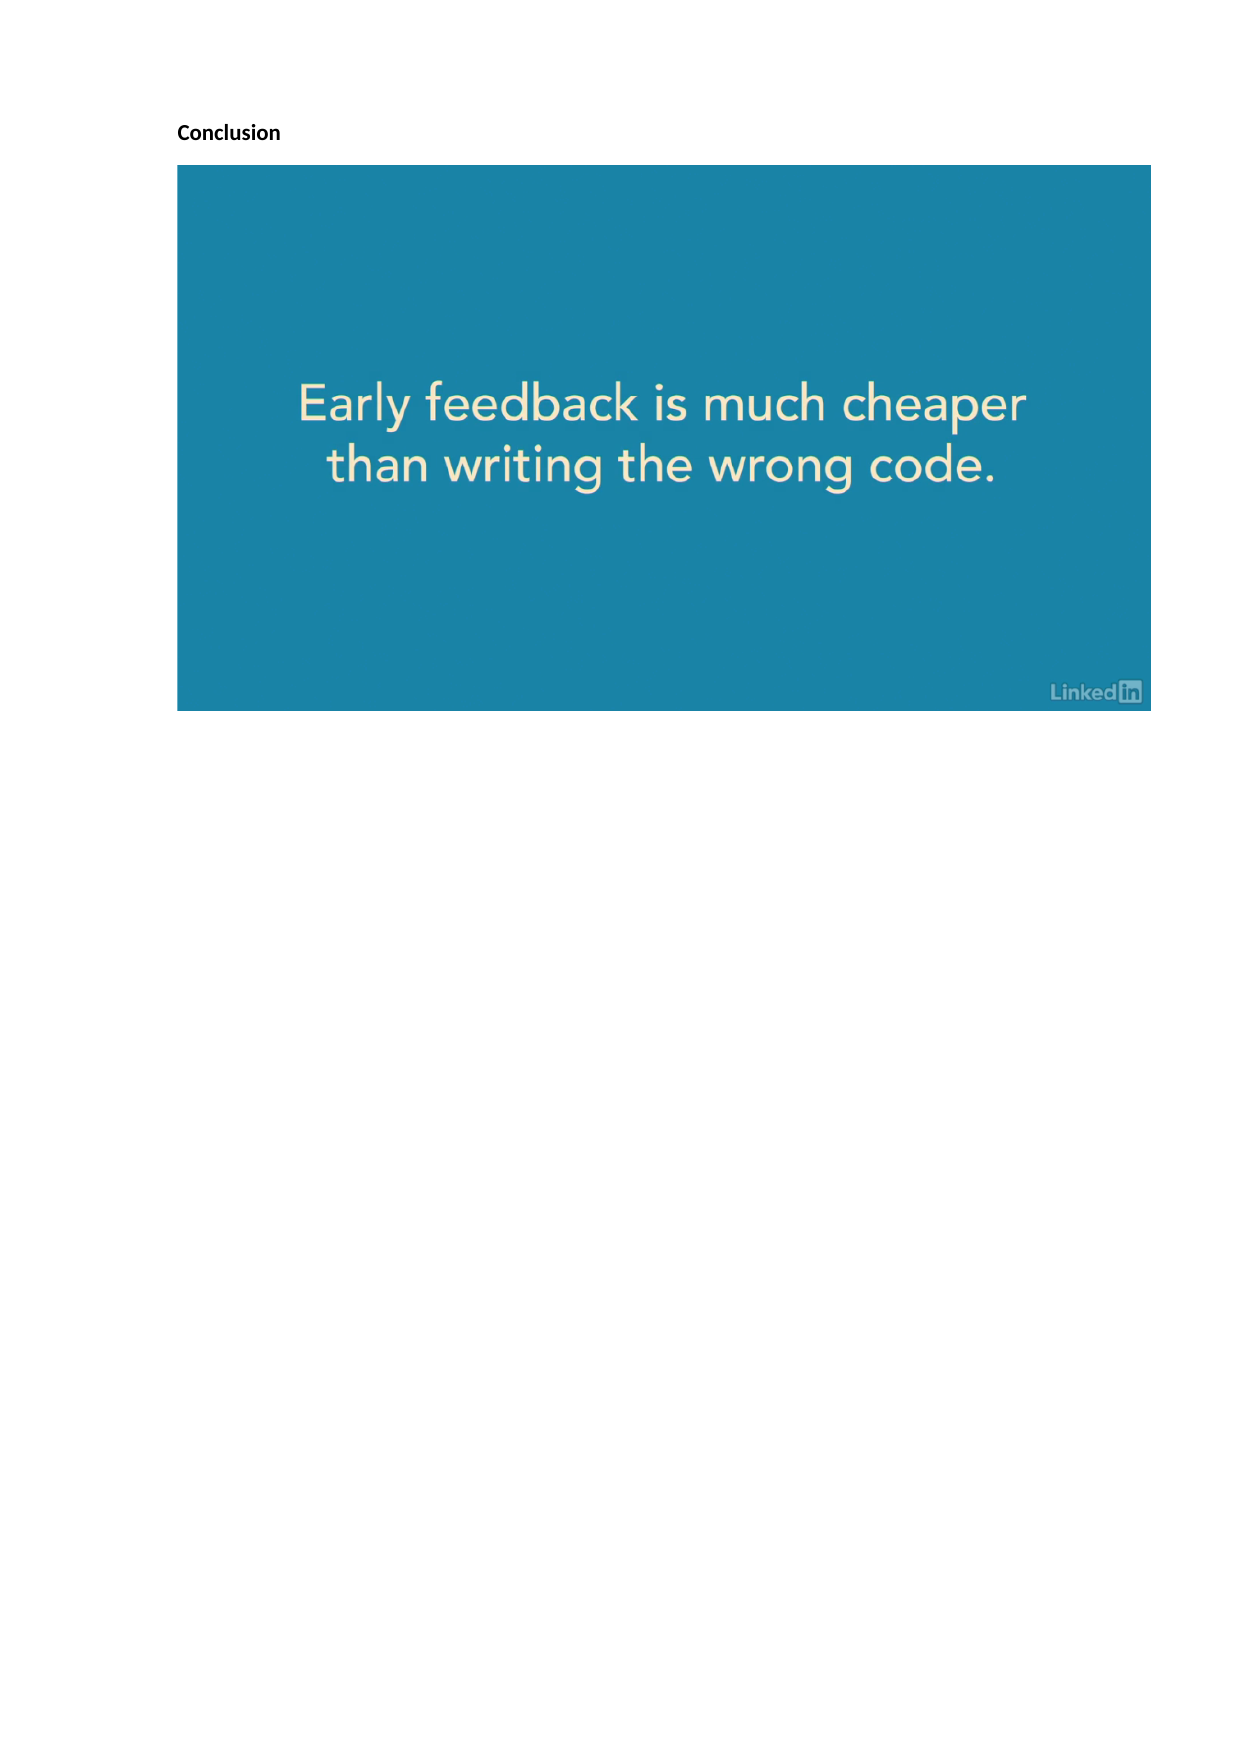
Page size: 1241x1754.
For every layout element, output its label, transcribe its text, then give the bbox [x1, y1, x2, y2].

picture [177, 165, 1151, 711]
text Conclusion [177, 118, 1152, 146]
